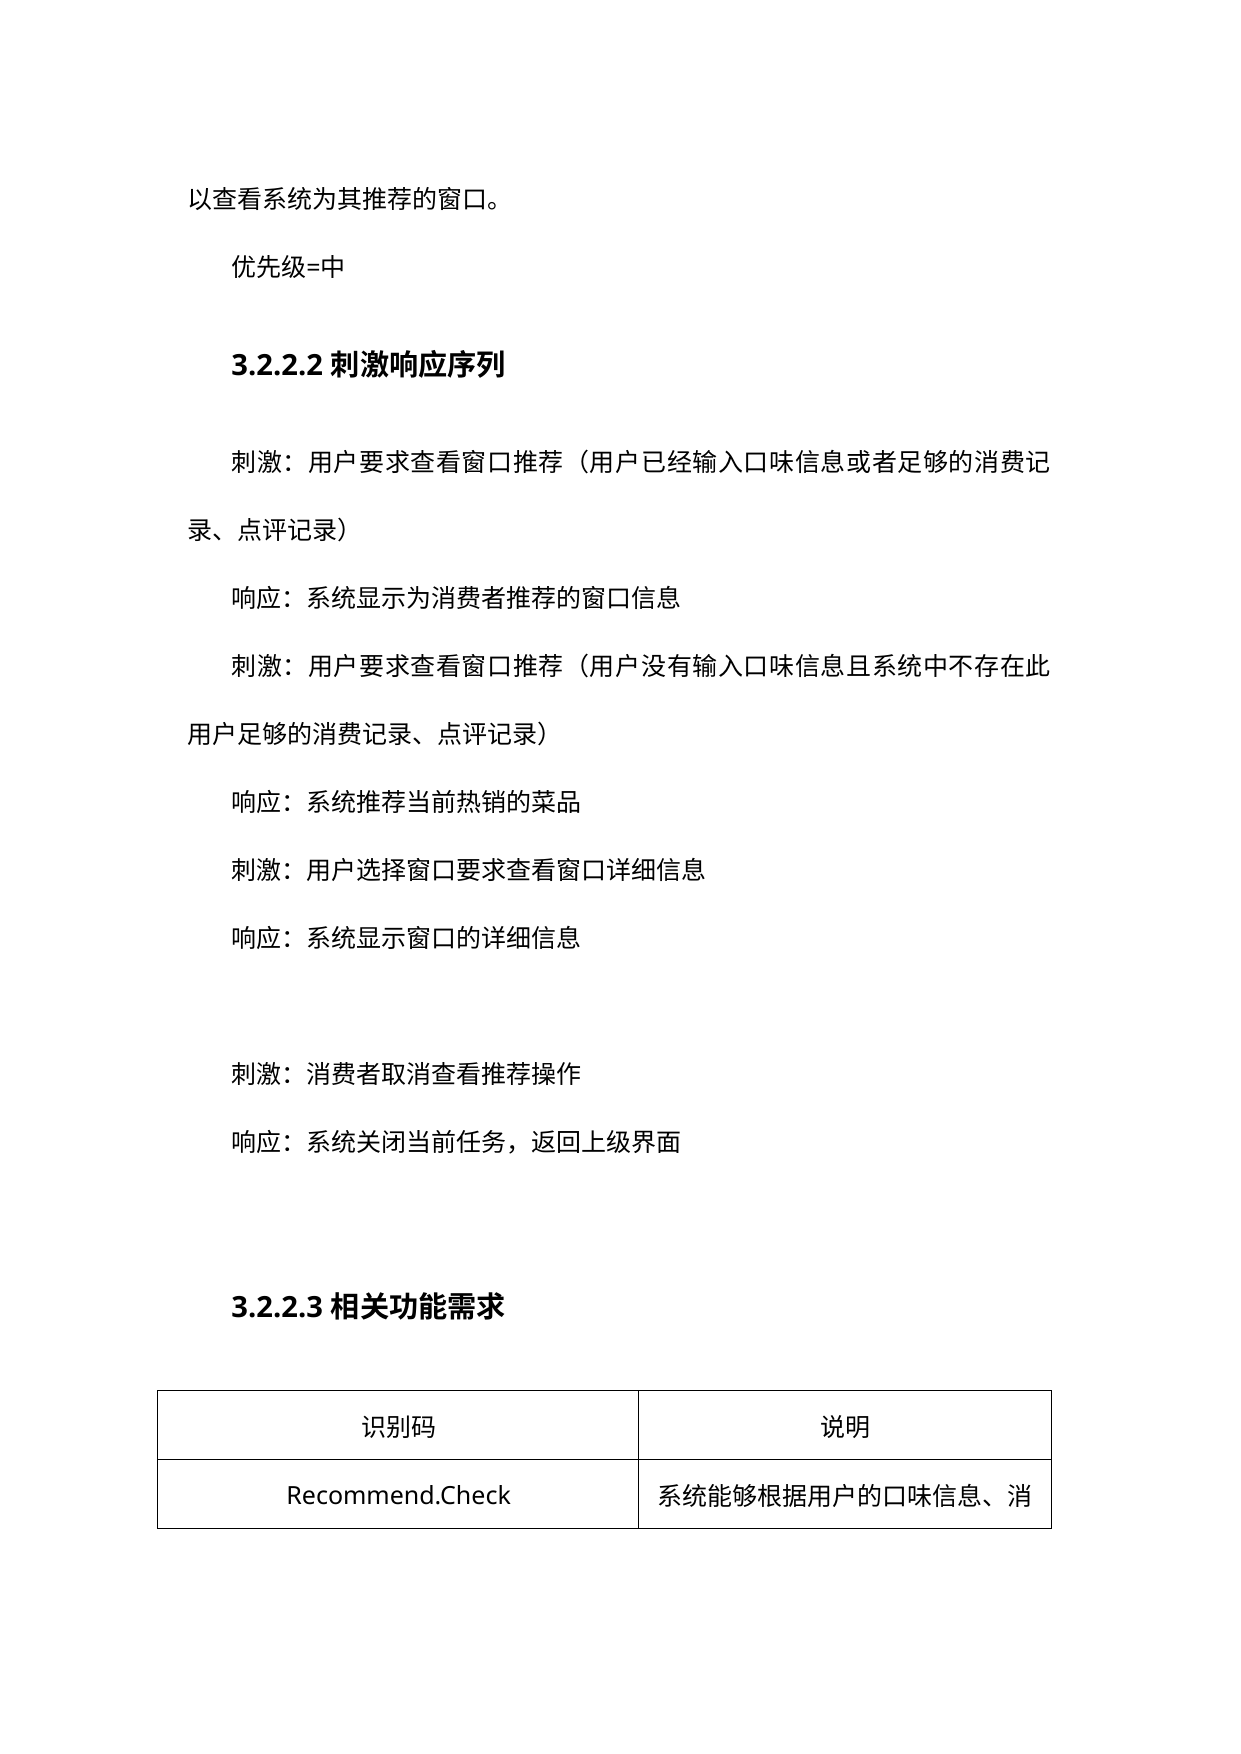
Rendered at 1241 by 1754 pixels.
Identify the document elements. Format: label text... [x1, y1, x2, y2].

table_header 说明 [639, 1391, 1051, 1459]
table_header 识别码 [158, 1391, 638, 1459]
text 优先级=中 [187, 232, 1053, 300]
text 刺激：消费者取消查看推荐操作 [187, 1038, 1053, 1106]
text 刺激：用户选择窗口要求查看窗口详细信息 [187, 834, 1053, 902]
text 响应：系统显示窗口的详细信息 [187, 902, 1053, 970]
text 响应：系统显示为消费者推荐的窗口信息 [187, 563, 1053, 631]
text 响应：系统关闭当前任务，返回上级界面 [187, 1106, 1053, 1174]
text 刺激：用户要求查看窗口推荐（用户已经输入口味信息或者足够的消费记录、点评记录） [187, 427, 1053, 563]
text 刺激：用户要求查看窗口推荐（用户没有输入口味信息且系统中不存在此用户足够的消费记录、点评记录） [187, 631, 1053, 767]
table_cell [158, 1460, 638, 1528]
subtitle 3.2.2.3 相关功能需求 [187, 1271, 1053, 1339]
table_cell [639, 1460, 1051, 1528]
text 响应：系统推荐当前热销的菜品 [187, 767, 1053, 834]
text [187, 164, 1053, 232]
subtitle 3.2.2.2 刺激响应序列 [187, 329, 1053, 397]
